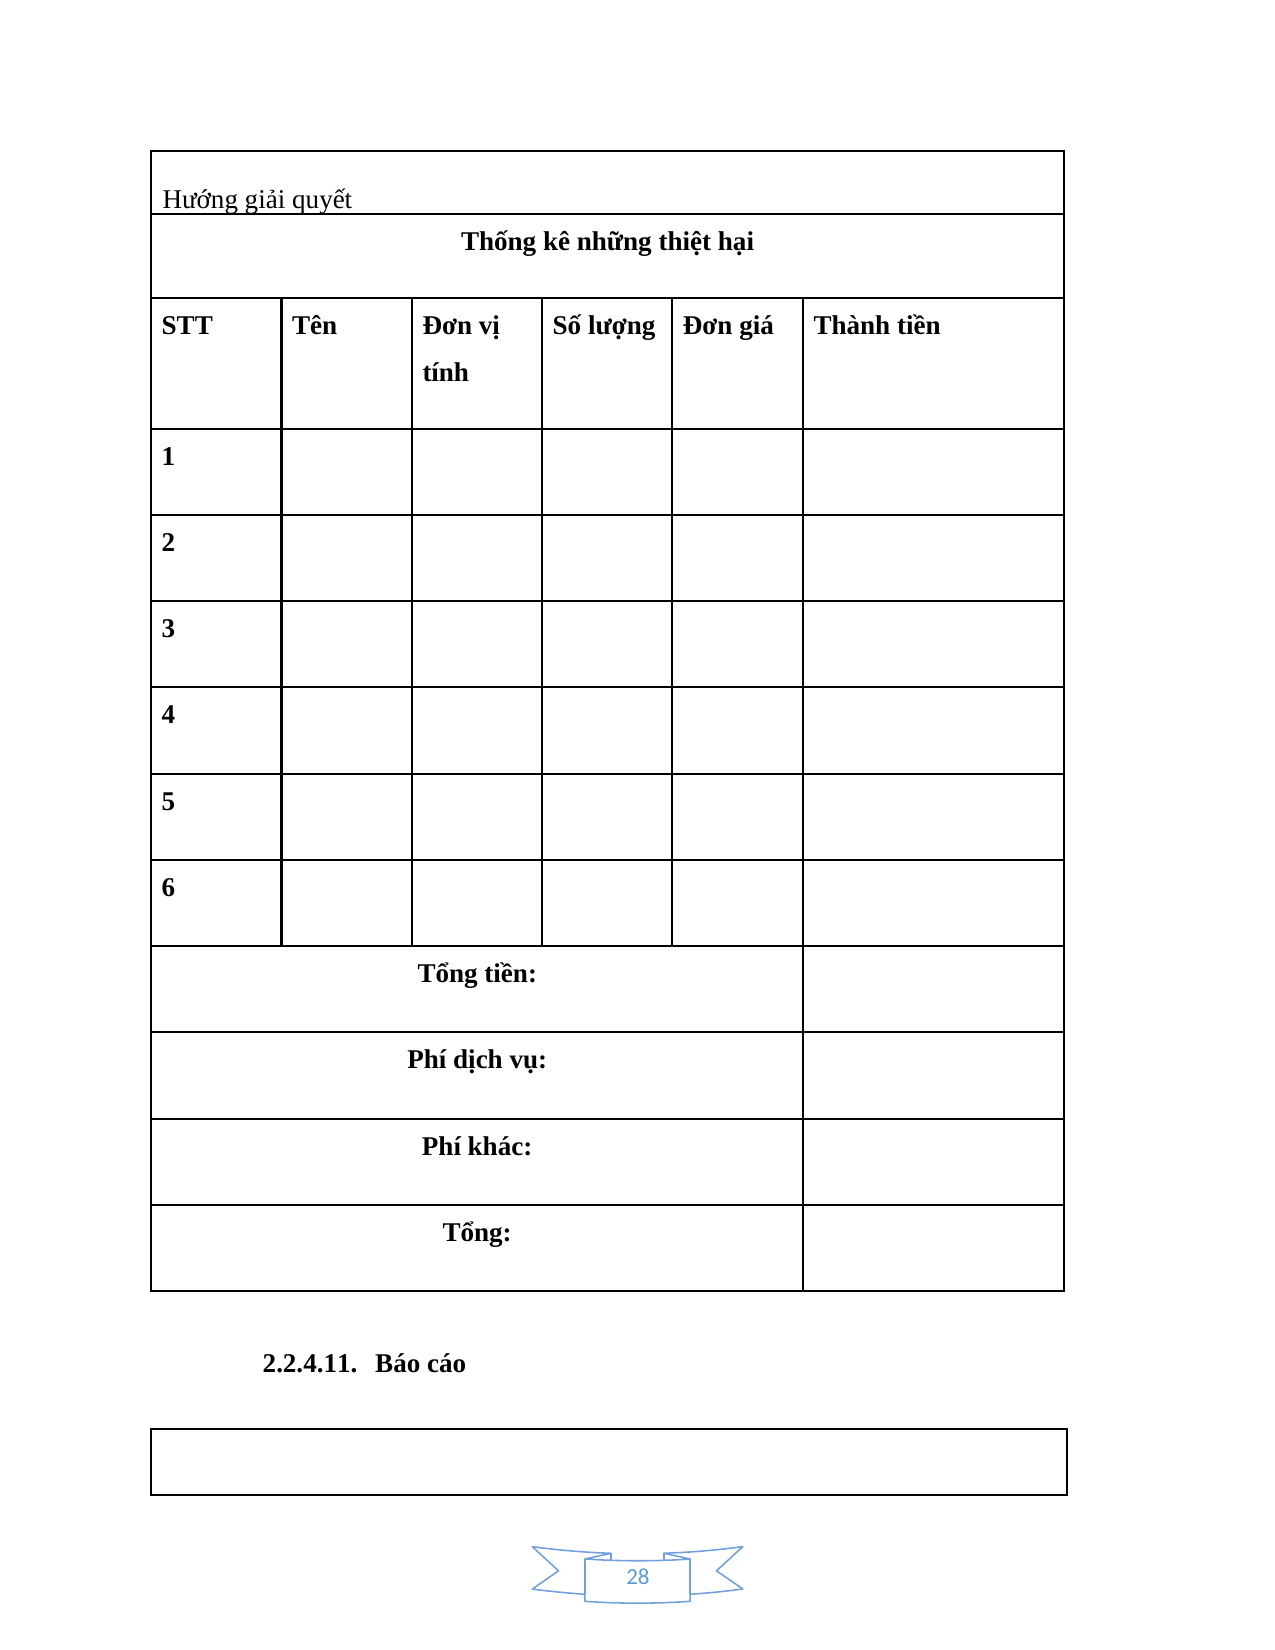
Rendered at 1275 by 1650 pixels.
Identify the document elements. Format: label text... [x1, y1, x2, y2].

table_cell [543, 775, 671, 859]
table_cell 6 [152, 861, 280, 945]
table_cell [413, 775, 541, 859]
table_cell STT [152, 299, 280, 427]
table_cell Thống kê những thiệt hại [152, 215, 1063, 297]
table_cell [673, 861, 802, 945]
table_cell [804, 1033, 1063, 1117]
table_cell [413, 688, 541, 772]
table_cell [283, 688, 411, 772]
table_cell 1 [152, 430, 280, 514]
table_cell [413, 861, 541, 945]
table_cell [804, 1206, 1063, 1290]
table_cell [804, 602, 1063, 686]
table_cell [543, 861, 671, 945]
table_cell [673, 516, 802, 600]
table_cell [543, 430, 671, 514]
table_cell [804, 775, 1063, 859]
table_cell [283, 430, 411, 514]
table_cell [283, 861, 411, 945]
subtitle Báo cáo [262, 1347, 1125, 1378]
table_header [152, 1430, 1066, 1494]
table_cell 3 [152, 602, 280, 686]
table_cell [413, 516, 541, 600]
table_cell [543, 602, 671, 686]
table_cell Đơn giá [673, 299, 802, 427]
table_cell [804, 947, 1063, 1031]
table_cell 2 [152, 516, 280, 600]
table_cell [673, 688, 802, 772]
table_cell Tổng: [152, 1206, 802, 1290]
table_cell Tổng tiền: [152, 947, 802, 1031]
table_cell [283, 775, 411, 859]
table_cell Thành tiền [804, 299, 1063, 427]
table_cell [673, 775, 802, 859]
table_cell [543, 516, 671, 600]
table_cell [673, 430, 802, 514]
table_cell [804, 430, 1063, 514]
table_cell [413, 602, 541, 686]
table_cell [804, 1120, 1063, 1204]
table_cell Phí khác: [152, 1120, 802, 1204]
table_cell [804, 516, 1063, 600]
table_cell [804, 861, 1063, 945]
table_cell 5 [152, 775, 280, 859]
table_cell [673, 602, 802, 686]
table_cell [283, 602, 411, 686]
table_cell [804, 688, 1063, 772]
table_cell Phí dịch vụ: [152, 1033, 802, 1117]
table_cell Số lượng [543, 299, 671, 427]
table_cell [283, 516, 411, 600]
table_cell Tên [283, 299, 411, 427]
table_cell [413, 430, 541, 514]
table_cell 4 [152, 688, 280, 772]
table_cell Đơn vị tính [413, 299, 541, 427]
table_cell [543, 688, 671, 772]
